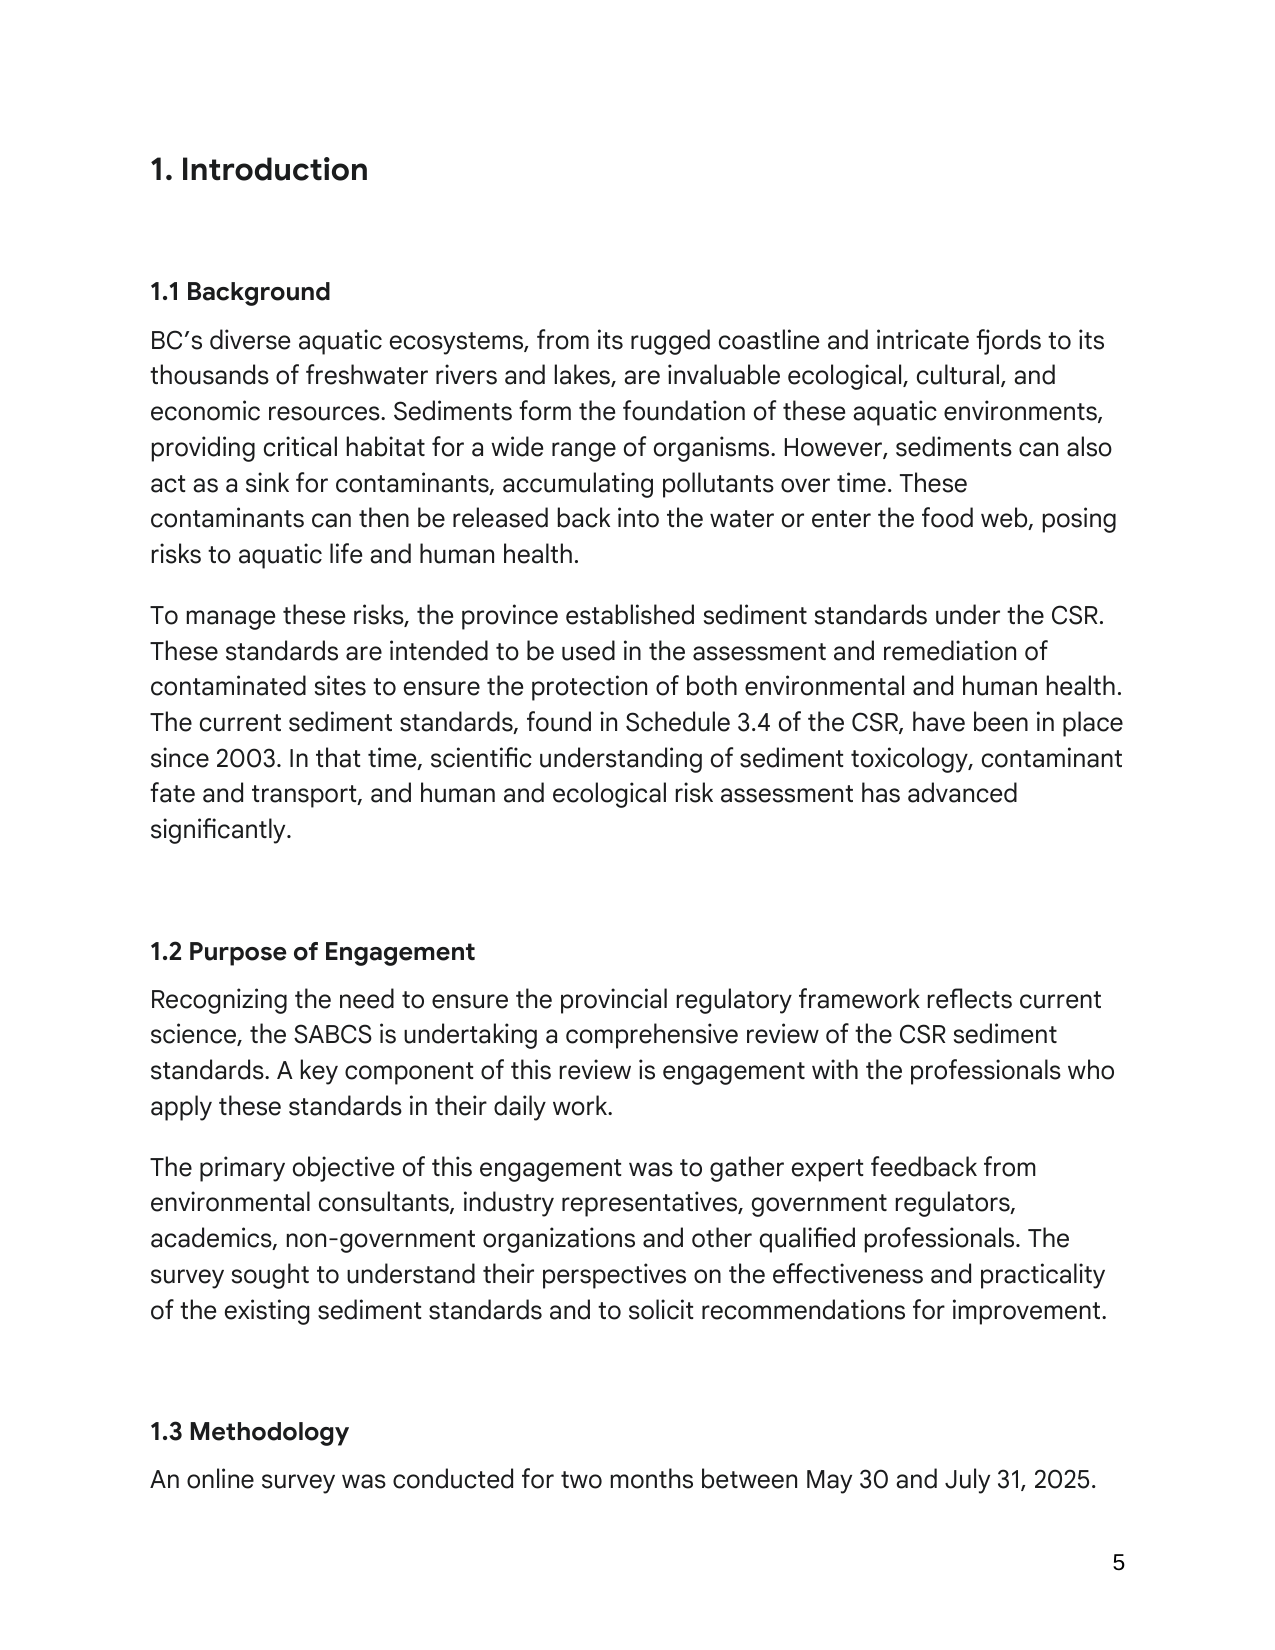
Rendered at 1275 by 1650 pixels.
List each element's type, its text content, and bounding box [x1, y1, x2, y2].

subtitle 1.2 Purpose of Engagement [150, 936, 1125, 967]
subtitle 1.3 Methodology [150, 1416, 1125, 1448]
text BC’s diverse aquatic ecosystems, from its rugged coastline and intricate fjords to its thousands of freshwater rivers and lakes, are invaluable ecological, cultural, and economic resources. Sediments form the foundation of these aquatic environments, providing critical habitat for a wide range of organisms. However, sediments can also act as a sink for contaminants, accumulating pollutants over time. These contaminants can then be released back into the water or enter the food web, posing risks to aquatic life and human health. [150, 325, 1125, 571]
text To manage these risks, the province established sediment standards under the CSR. These standards are intended to be used in the assessment and remediation of contaminated sites to ensure the protection of both environmental and human health. The current sediment standards, found in Schedule 3.4 of the CSR, have been in place since 2003. In that time, scientific understanding of sediment toxicology, contaminant fate and transport, and human and ecological risk assessment has advanced significantly. [150, 600, 1125, 846]
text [150, 1464, 1125, 1496]
subtitle 1. Introduction [150, 150, 1125, 189]
text Recognizing the need to ensure the provincial regulatory framework reflects current science, the SABCS is undertaking a comprehensive review of the CSR sediment standards. A key component of this review is engagement with the professionals who apply these standards in their daily work. [150, 984, 1125, 1123]
subtitle 1.1 Background [150, 277, 1125, 308]
text The primary objective of this engagement was to gather expert feedback from environmental consultants, industry representatives, government regulators, academics, non-government organizations and other qualified professionals. The survey sought to understand their perspectives on the effectiveness and practicality of the existing sediment standards and to solicit recommendations for improvement. [150, 1152, 1125, 1326]
